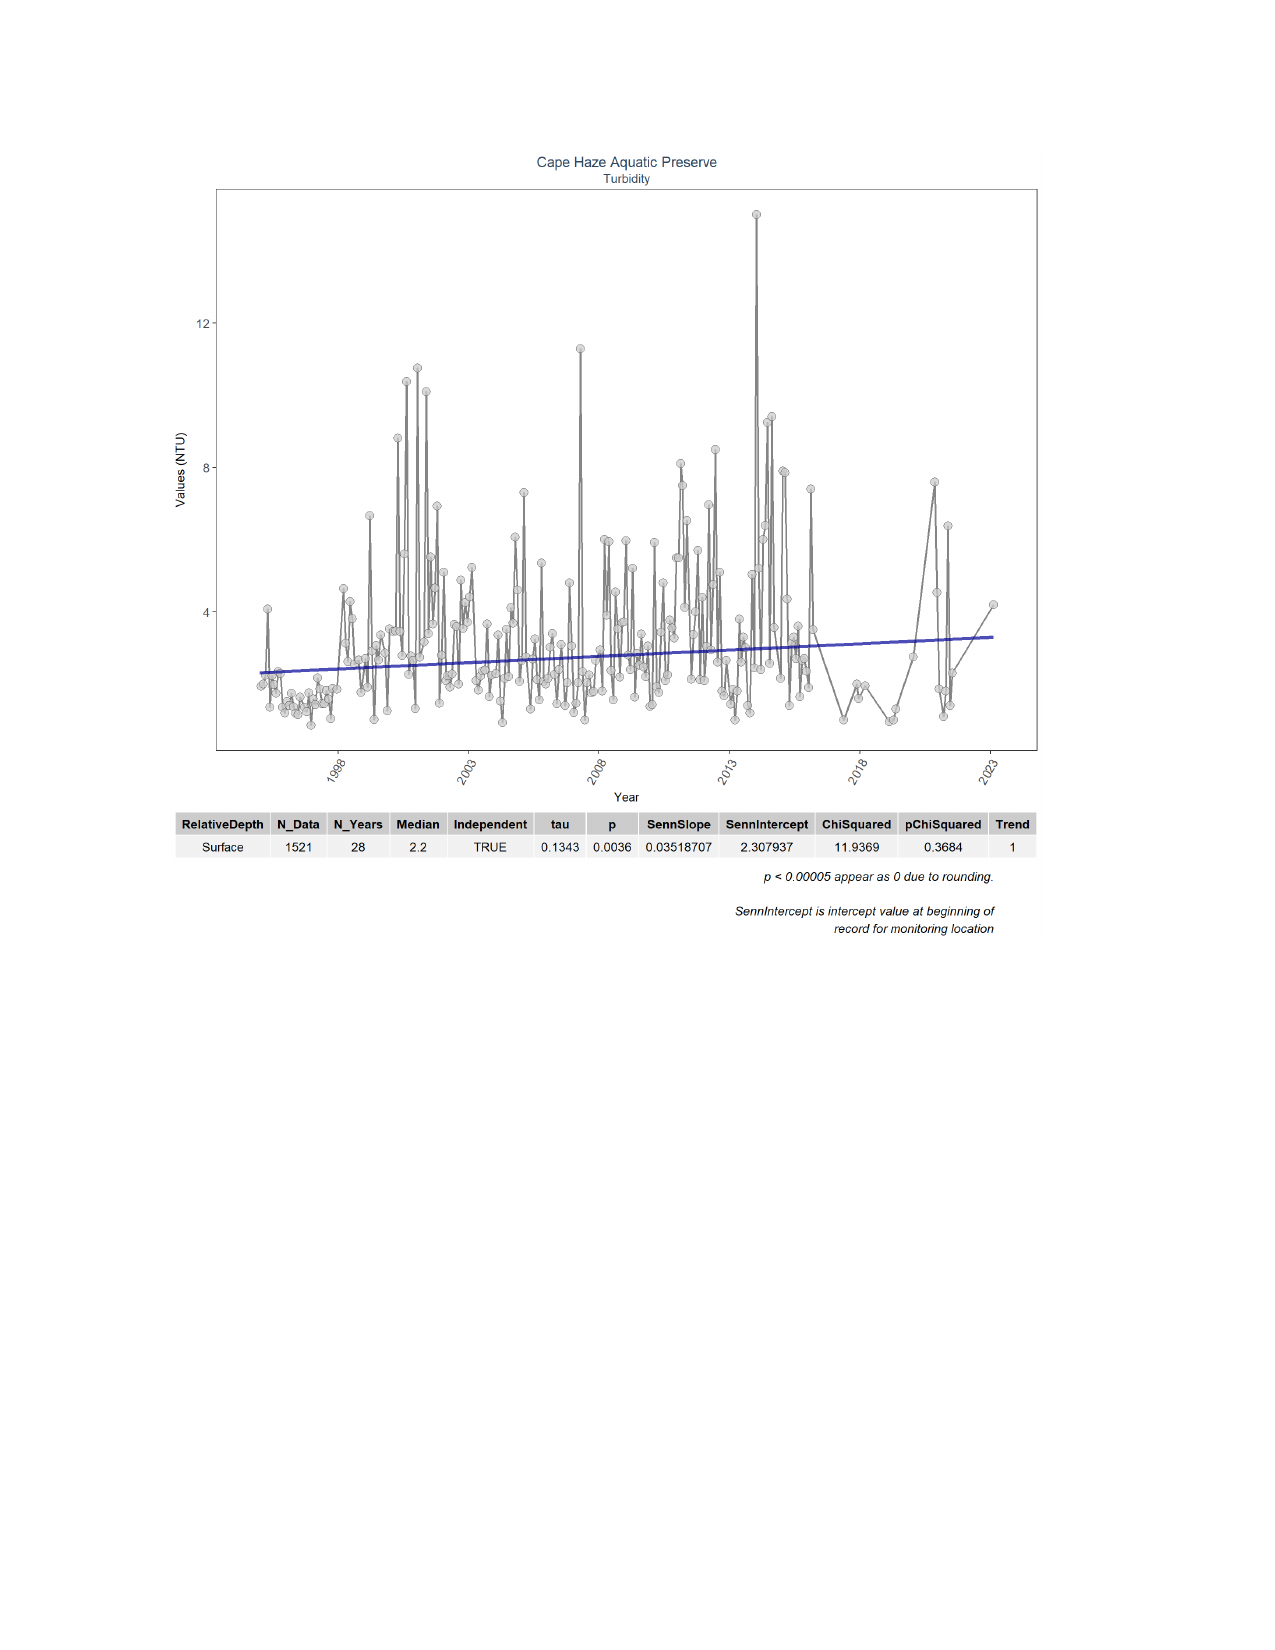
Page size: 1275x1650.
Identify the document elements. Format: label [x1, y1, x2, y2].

picture [168, 150, 1044, 938]
